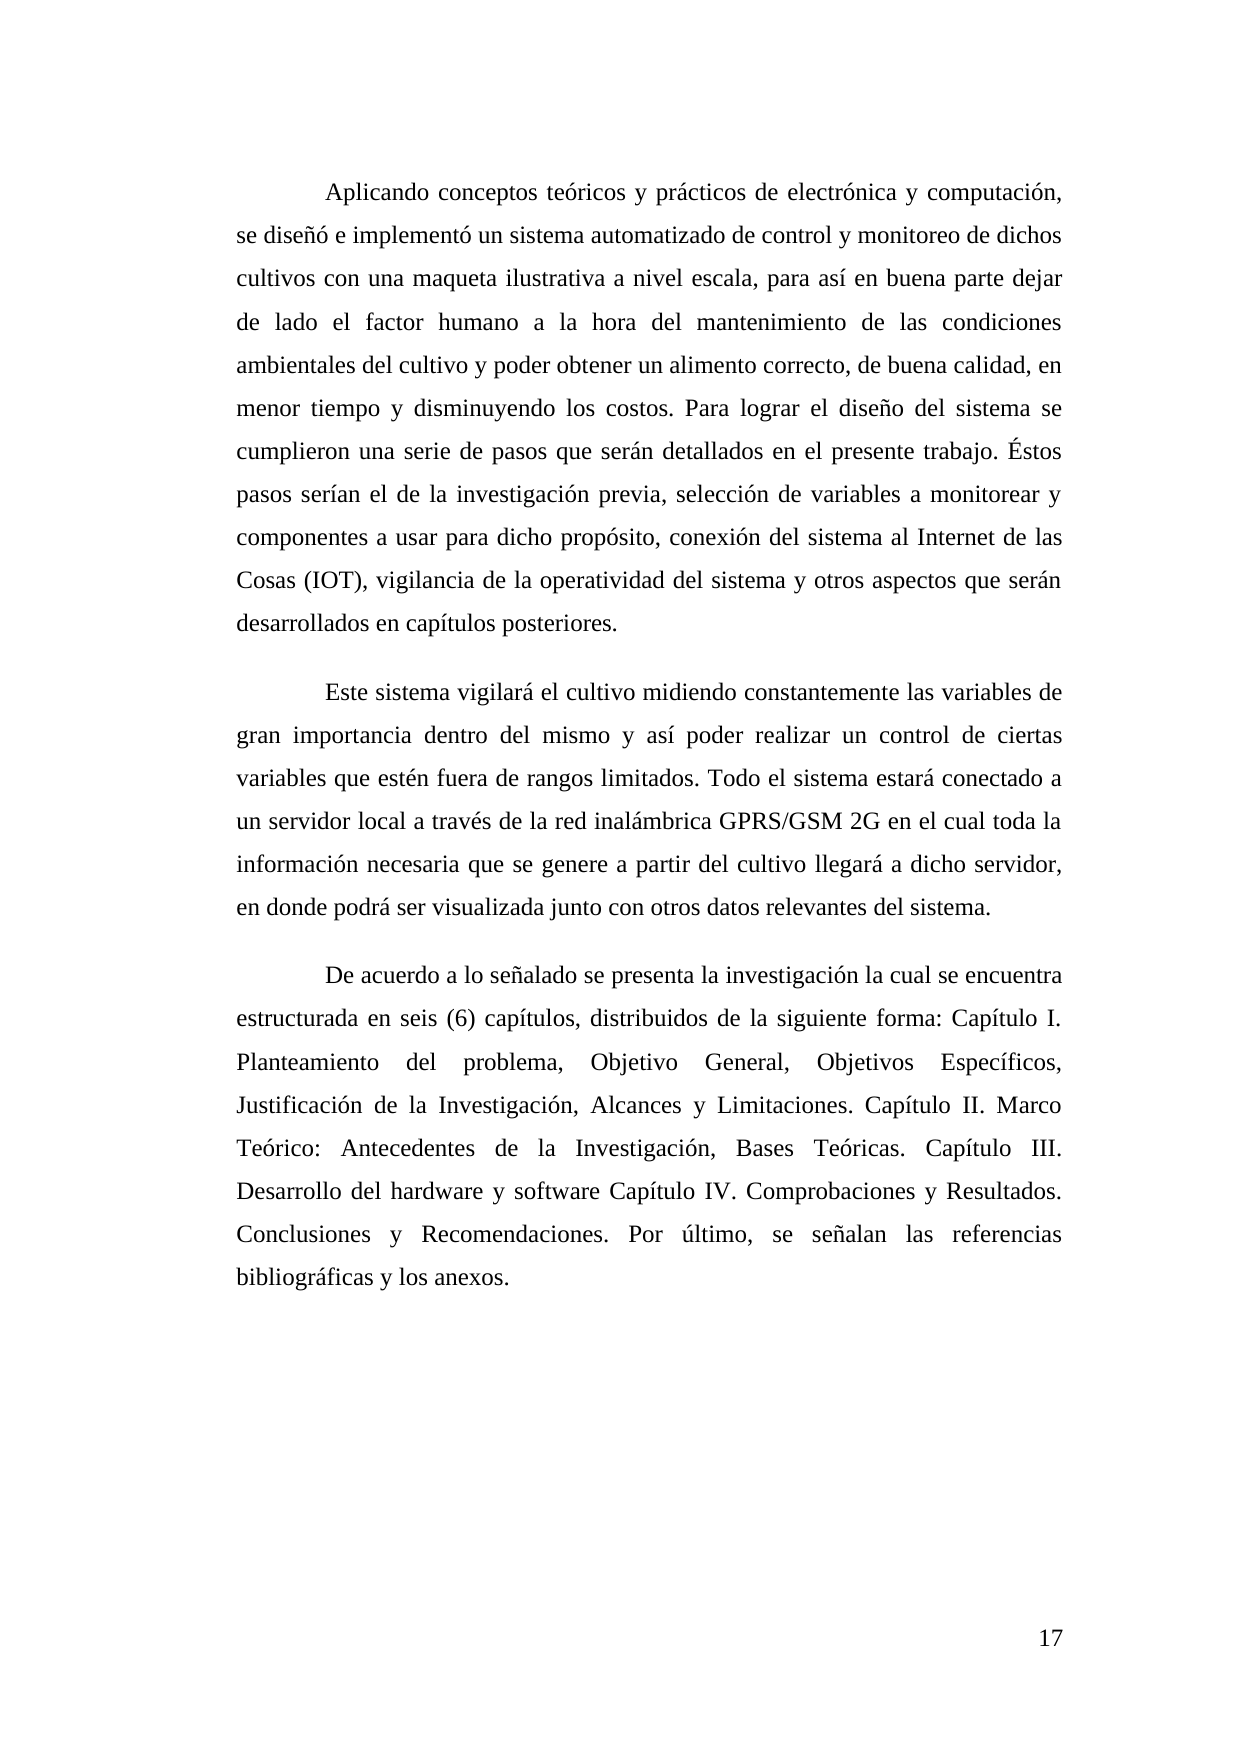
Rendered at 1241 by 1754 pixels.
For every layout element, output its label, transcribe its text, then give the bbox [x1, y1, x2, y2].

text De acuerdo a lo señalado se presenta la investigación la cual se encuentra estructurada en seis (6) capítulos, distribuidos de la siguiente forma: Capítulo I. Planteamiento del problema, Objetivo General, Objetivos Específicos, Justificación de la Investigación, Alcances y Limitaciones. Capítulo II. Marco Teórico: Antecedentes de la Investigación, Bases Teóricas. Capítulo III. Desarrollo del hardware y software Capítulo IV. Comprobaciones y Resultados. Conclusiones y Recomendaciones. Por último, se señalan las referencias bibliográficas y los anexos. [236, 960, 1063, 1291]
text Aplicando conceptos teóricos y prácticos de electrónica y computación, se diseñó e implementó un sistema automatizado de control y monitoreo de dichos cultivos con una maqueta ilustrativa a nivel escala, para así en buena parte dejar de lado el factor humano a la hora del mantenimiento de las condiciones ambientales del cultivo y poder obtener un alimento correcto, de buena calidad, en menor tiempo y disminuyendo los costos. Para lograr el diseño del sistema se cumplieron una serie de pasos que serán detallados en el presente trabajo. Éstos pasos serían el de la investigación previa, selección de variables a monitorear y componentes a usar para dicho propósito, conexión del sistema al Internet de las Cosas (IOT), vigilancia de la operatividad del sistema y otros aspectos que serán desarrollados en capítulos posteriores. [236, 177, 1063, 637]
text Este sistema vigilará el cultivo midiendo constantemente las variables de gran importancia dentro del mismo y así poder realizar un control de ciertas variables que estén fuera de rangos limitados. Todo el sistema estará conectado a un servidor local a través de la red inalámbrica GPRS/GSM 2G en el cual toda la información necesaria que se genere a partir del cultivo llegará a dicho servidor, en donde podrá ser visualizada junto con otros datos relevantes del sistema. [236, 677, 1063, 921]
